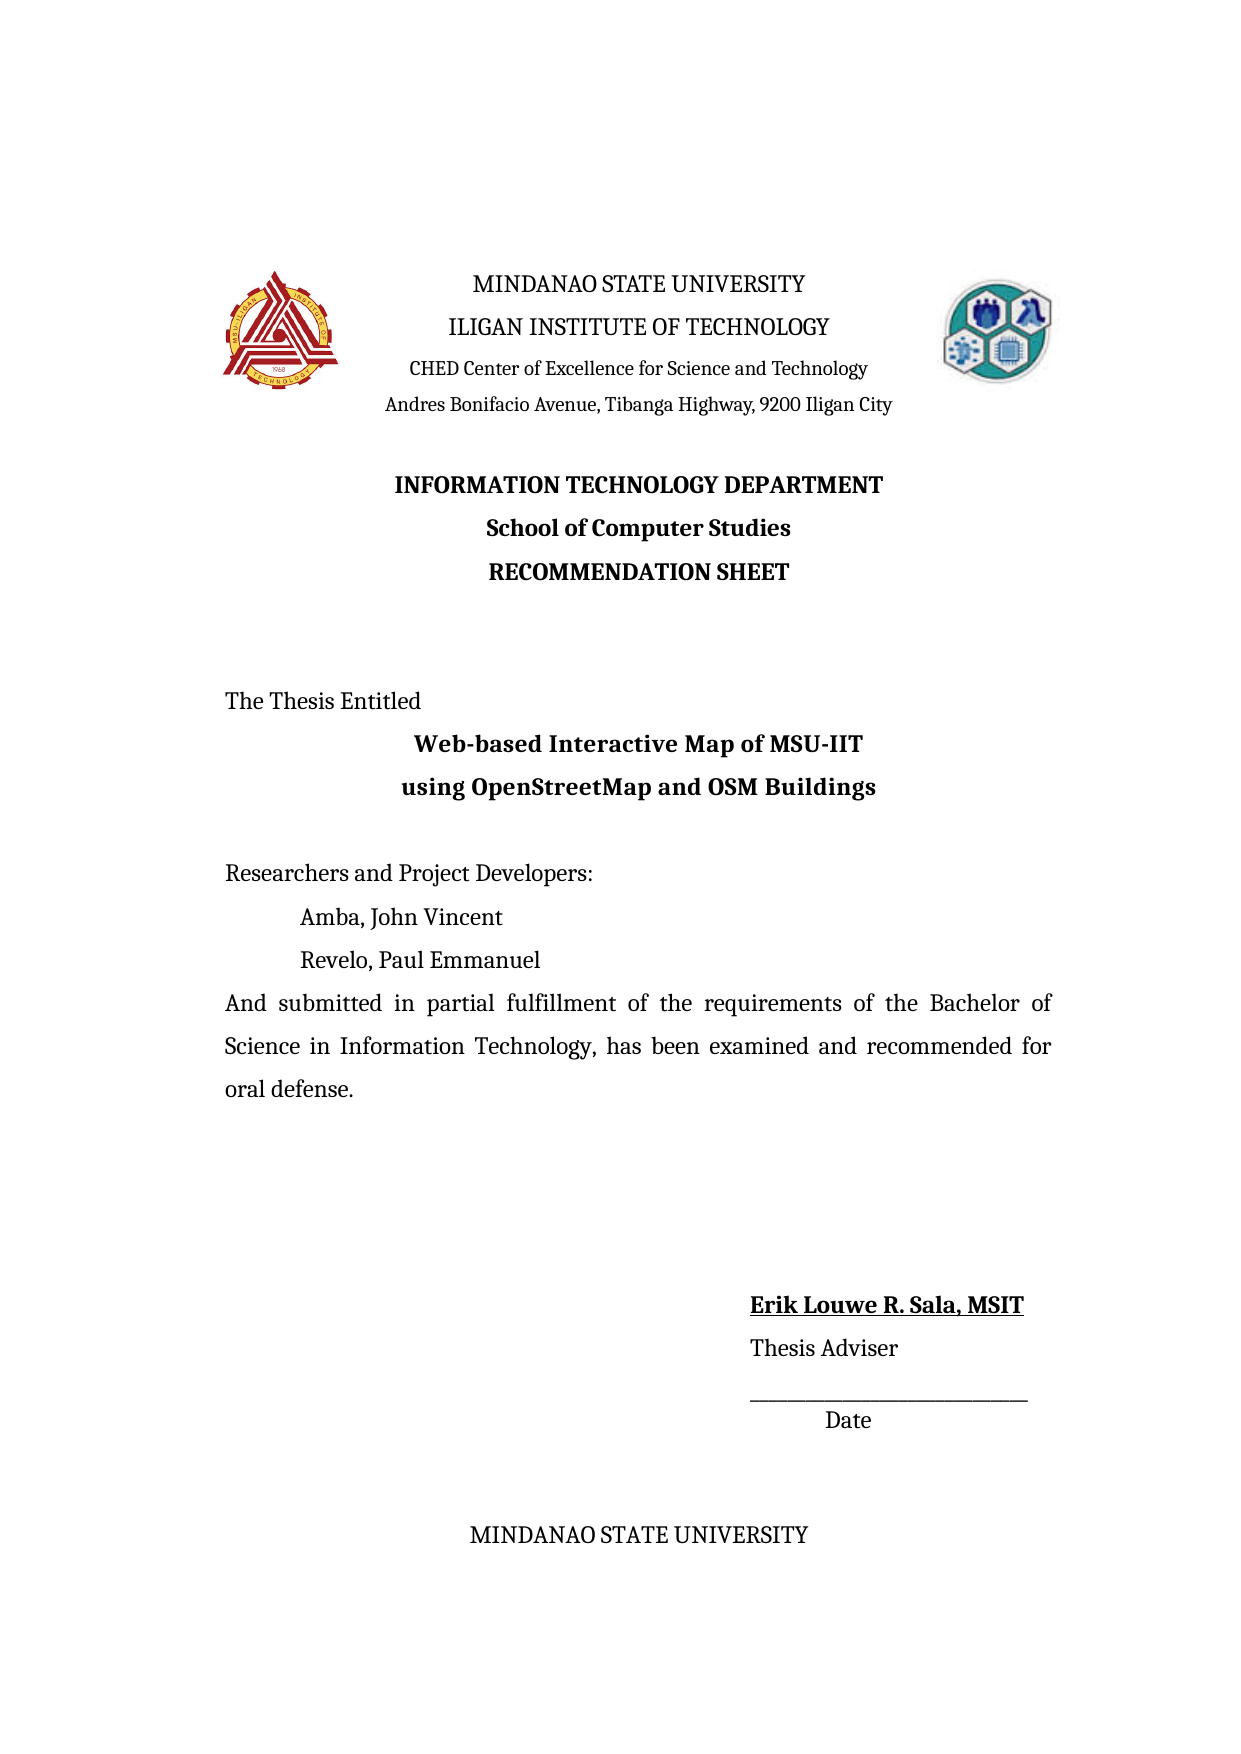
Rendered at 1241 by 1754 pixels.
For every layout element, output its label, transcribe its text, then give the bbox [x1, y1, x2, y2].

text MINDANAO STATE UNIVERSITY [225, 1521, 1053, 1549]
subtitle RECOMMENDATION SHEET [225, 557, 1053, 586]
text Andres Bonifacio Avenue, Tibanga Highway, 9200 Iligan City [225, 392, 1053, 416]
text School of Computer Studies [225, 514, 1053, 543]
picture [220, 269, 341, 392]
text using OpenStreetMap and OSM Buildings [225, 773, 1053, 802]
text ILIGAN INSTITUTE OF TECHNOLOGY [225, 313, 1053, 342]
text MINDANAO STATE UNIVERSITY [225, 270, 1053, 299]
text Thesis Adviser [675, 1334, 1053, 1362]
text And submitted in partial fulfillment of the requirements of the Bachelor of Science in Information Technology, has been examined and recommended for oral defense. [225, 989, 1053, 1104]
text Researchers and Project Developers: [225, 859, 1053, 888]
text Revelo, Paul Emmanuel [225, 946, 1053, 974]
text The Thesis Entitled [225, 687, 1053, 716]
text CHED Center of Excellence for Science and Technology [225, 356, 1053, 380]
text ______________________________ [675, 1377, 1053, 1406]
text INFORMATION TECHNOLOGY DEPARTMENT [225, 471, 1053, 500]
text Date [825, 1406, 1053, 1434]
text Amba, John Vincent [225, 902, 1053, 931]
text Web-based Interactive Map of MSU-IIT [225, 730, 1053, 759]
text Erik Louwe R. Sala, MSIT [675, 1291, 1053, 1319]
picture [936, 269, 1060, 393]
